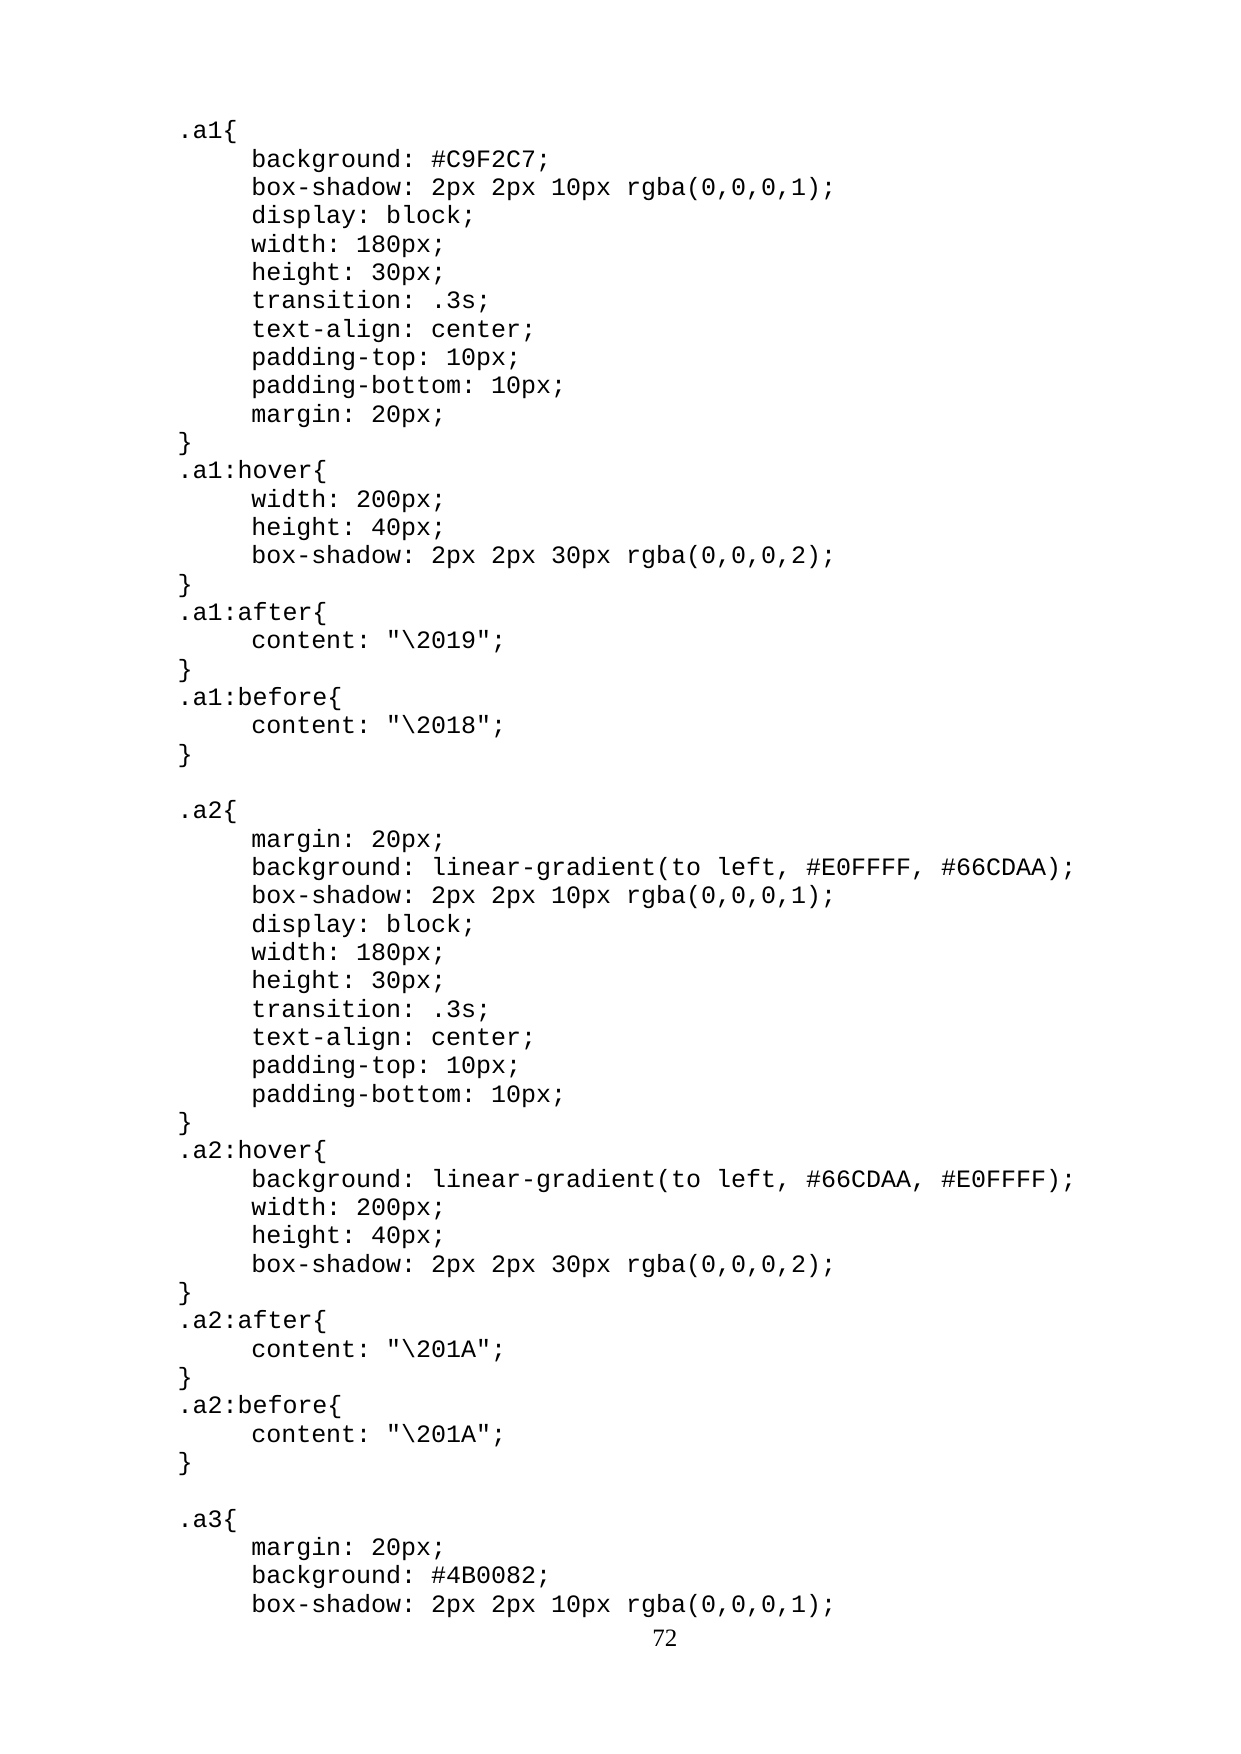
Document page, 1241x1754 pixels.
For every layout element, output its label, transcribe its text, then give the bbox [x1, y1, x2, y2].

text .a1:hover{ [177, 458, 1152, 486]
text transition: .3s; [177, 996, 1152, 1025]
text text-align: center; [177, 1025, 1152, 1053]
text .a2:before{ [177, 1393, 1152, 1421]
text text-align: center; [177, 316, 1152, 345]
text height: 30px; [177, 260, 1152, 288]
text width: 180px; [177, 231, 1152, 260]
text background: linear-gradient(to left, #66CDAA, #E0FFFF); [177, 1166, 1152, 1195]
text padding-bottom: 10px; [177, 1081, 1152, 1110]
text content: "\2019"; [177, 628, 1152, 656]
text .a1:after{ [177, 600, 1152, 628]
text content: "\201A"; [177, 1421, 1152, 1450]
text display: block; [177, 203, 1152, 231]
text } [177, 1110, 1152, 1138]
text .a2:hover{ [177, 1138, 1152, 1166]
text } [177, 430, 1152, 458]
text content: "\201A"; [177, 1336, 1152, 1365]
text margin: 20px; [177, 826, 1152, 855]
text box-shadow: 2px 2px 10px rgba(0,0,0,1); [177, 883, 1152, 911]
text .a1{ [177, 118, 1152, 146]
text width: 200px; [177, 486, 1152, 515]
text width: 200px; [177, 1195, 1152, 1223]
text padding-bottom: 10px; [177, 373, 1152, 401]
text background: linear-gradient(to left, #E0FFFF, #66CDAA); [177, 855, 1152, 883]
text } [177, 1365, 1152, 1393]
text box-shadow: 2px 2px 10px rgba(0,0,0,1); [177, 1591, 1152, 1620]
text } [177, 1450, 1152, 1478]
text } [177, 571, 1152, 600]
text } [177, 656, 1152, 685]
text background: #C9F2C7; [177, 146, 1152, 175]
text box-shadow: 2px 2px 10px rgba(0,0,0,1); [177, 175, 1152, 203]
text height: 30px; [177, 968, 1152, 996]
text .a1:before{ [177, 685, 1152, 713]
text padding-top: 10px; [177, 1053, 1152, 1081]
text margin: 20px; [177, 401, 1152, 430]
text content: "\2018"; [177, 713, 1152, 741]
text height: 40px; [177, 1223, 1152, 1251]
text box-shadow: 2px 2px 30px rgba(0,0,0,2); [177, 1251, 1152, 1280]
text width: 180px; [177, 940, 1152, 968]
text margin: 20px; [177, 1535, 1152, 1563]
text display: block; [177, 911, 1152, 940]
text transition: .3s; [177, 288, 1152, 316]
text background: #4B0082; [177, 1563, 1152, 1591]
text padding-top: 10px; [177, 345, 1152, 373]
text } [177, 741, 1152, 770]
text height: 40px; [177, 515, 1152, 543]
text .a2{ [177, 798, 1152, 826]
text } [177, 1280, 1152, 1308]
text box-shadow: 2px 2px 30px rgba(0,0,0,2); [177, 543, 1152, 571]
text .a3{ [177, 1506, 1152, 1535]
text .a2:after{ [177, 1308, 1152, 1336]
